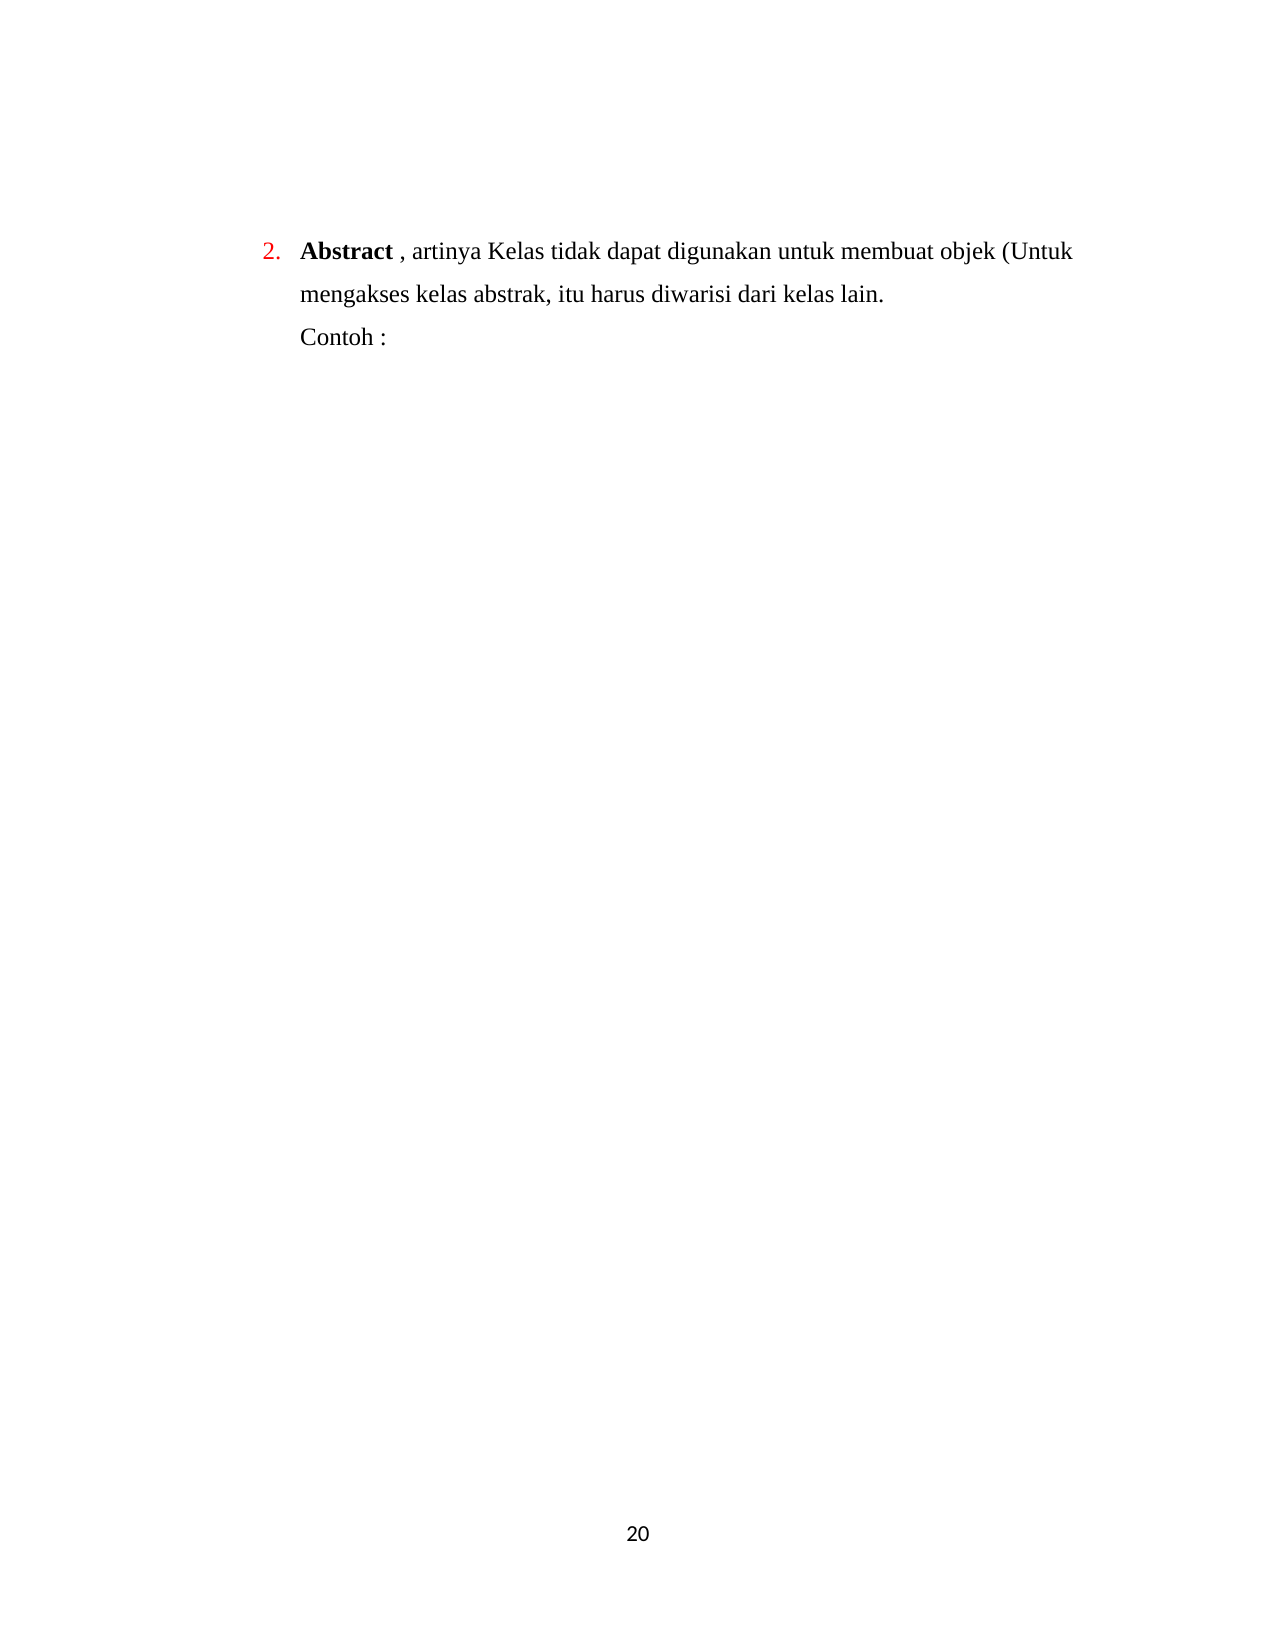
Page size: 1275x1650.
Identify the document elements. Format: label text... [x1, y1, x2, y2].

list Abstract , artinya Kelas tidak dapat digunakan untuk membuat objek (Untuk mengakses kelas abstrak, itu harus diwarisi dari kelas lain. [262, 236, 1125, 308]
list Contoh : [300, 322, 1125, 351]
